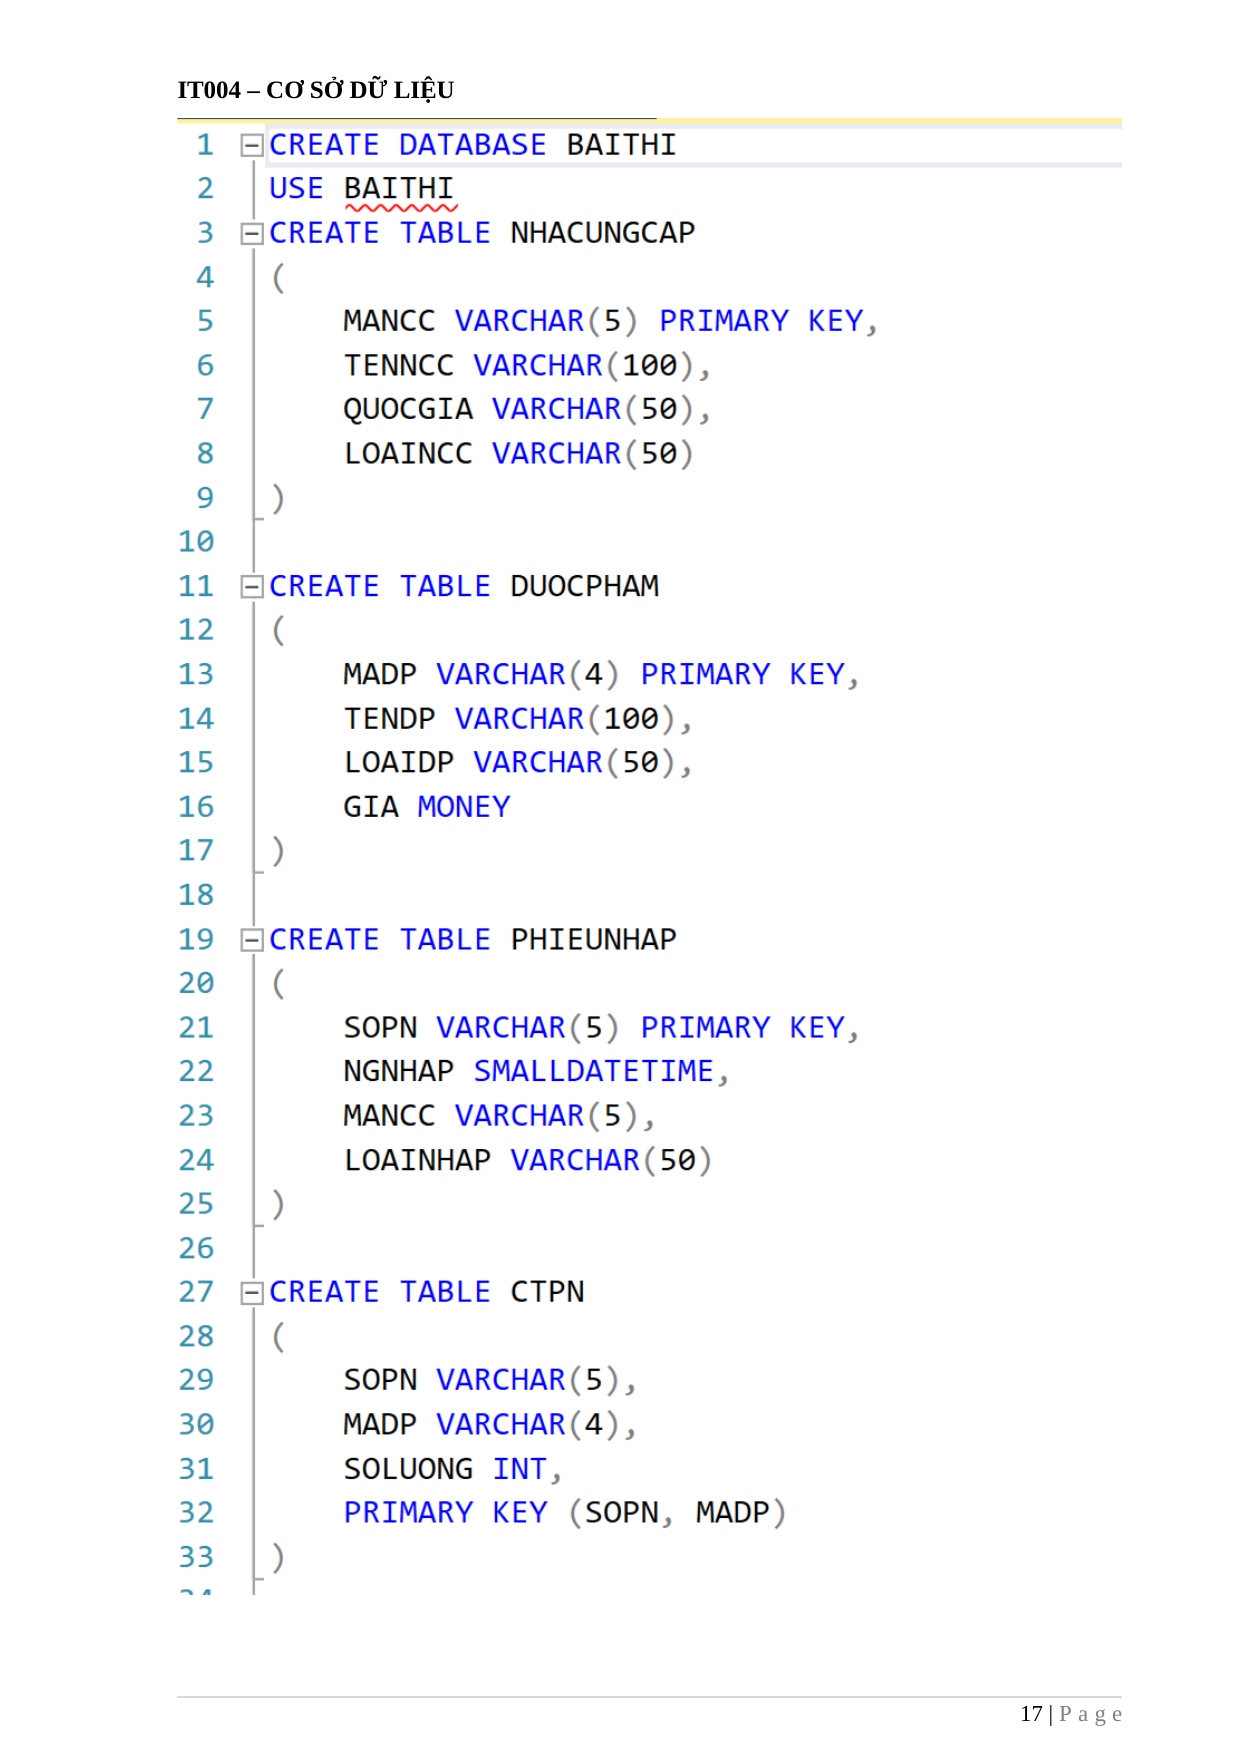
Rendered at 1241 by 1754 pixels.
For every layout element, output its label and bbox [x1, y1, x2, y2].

picture [177, 118, 1123, 1595]
